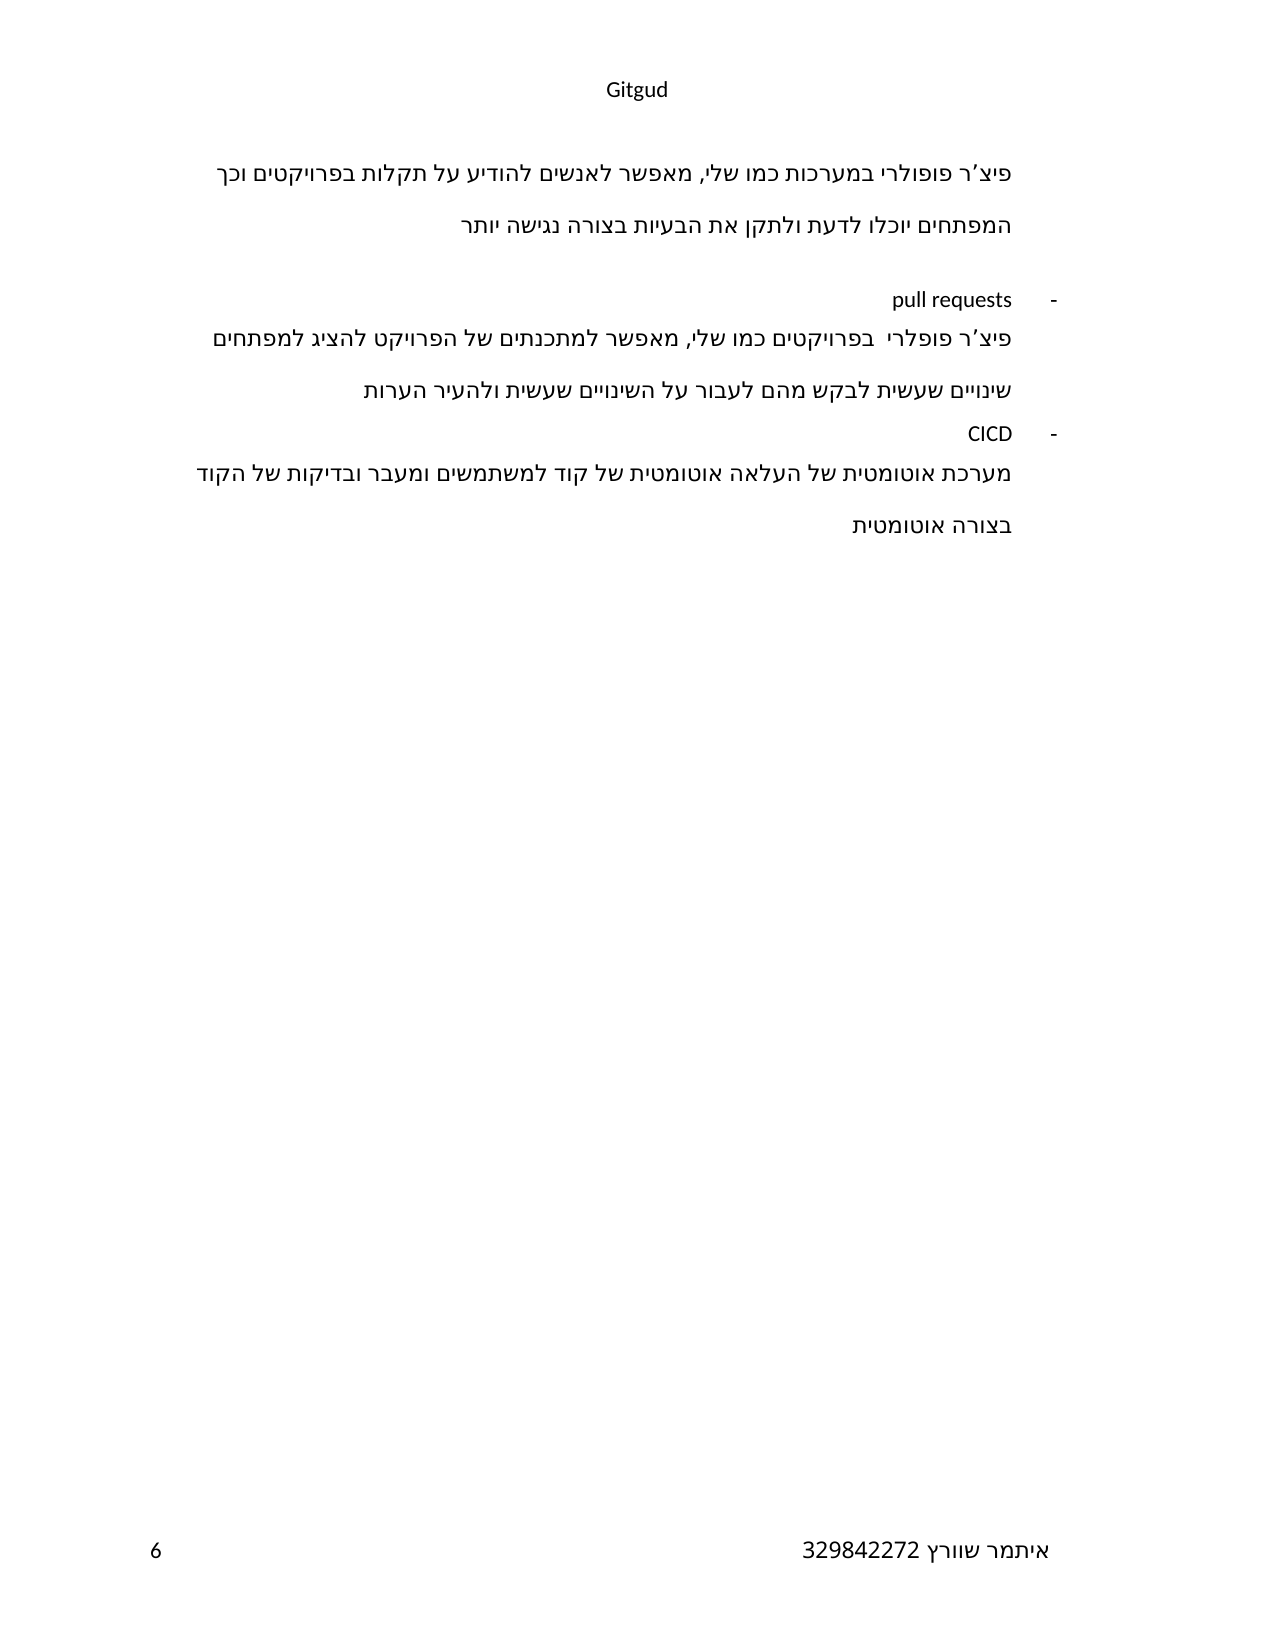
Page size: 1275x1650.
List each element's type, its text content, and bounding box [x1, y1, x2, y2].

list פיצ’ר פופלרי בפרויקטים כמו שלי, מאפשר למתכנתים של הפרויקט להציג למפתחים שינויים שעשית לבקש מהם לעבור על השינויים שעשית ולהעיר הערות [150, 315, 1012, 416]
list pull requests [150, 285, 1050, 313]
list CICD [150, 419, 1050, 448]
list מערכת אוטומטית של העלאה אוטומטית של קוד למשתמשים ומעבר ובדיקות של הקוד בצורה אוטומטית [150, 450, 1012, 551]
list פיצ’ר פופולרי במערכות כמו שלי, מאפשר לאנשים להודיע על תקלות בפרויקטים וכך המפתחים יוכלו לדעת ולתקן את הבעיות בצורה נגישה יותר [150, 150, 1012, 251]
